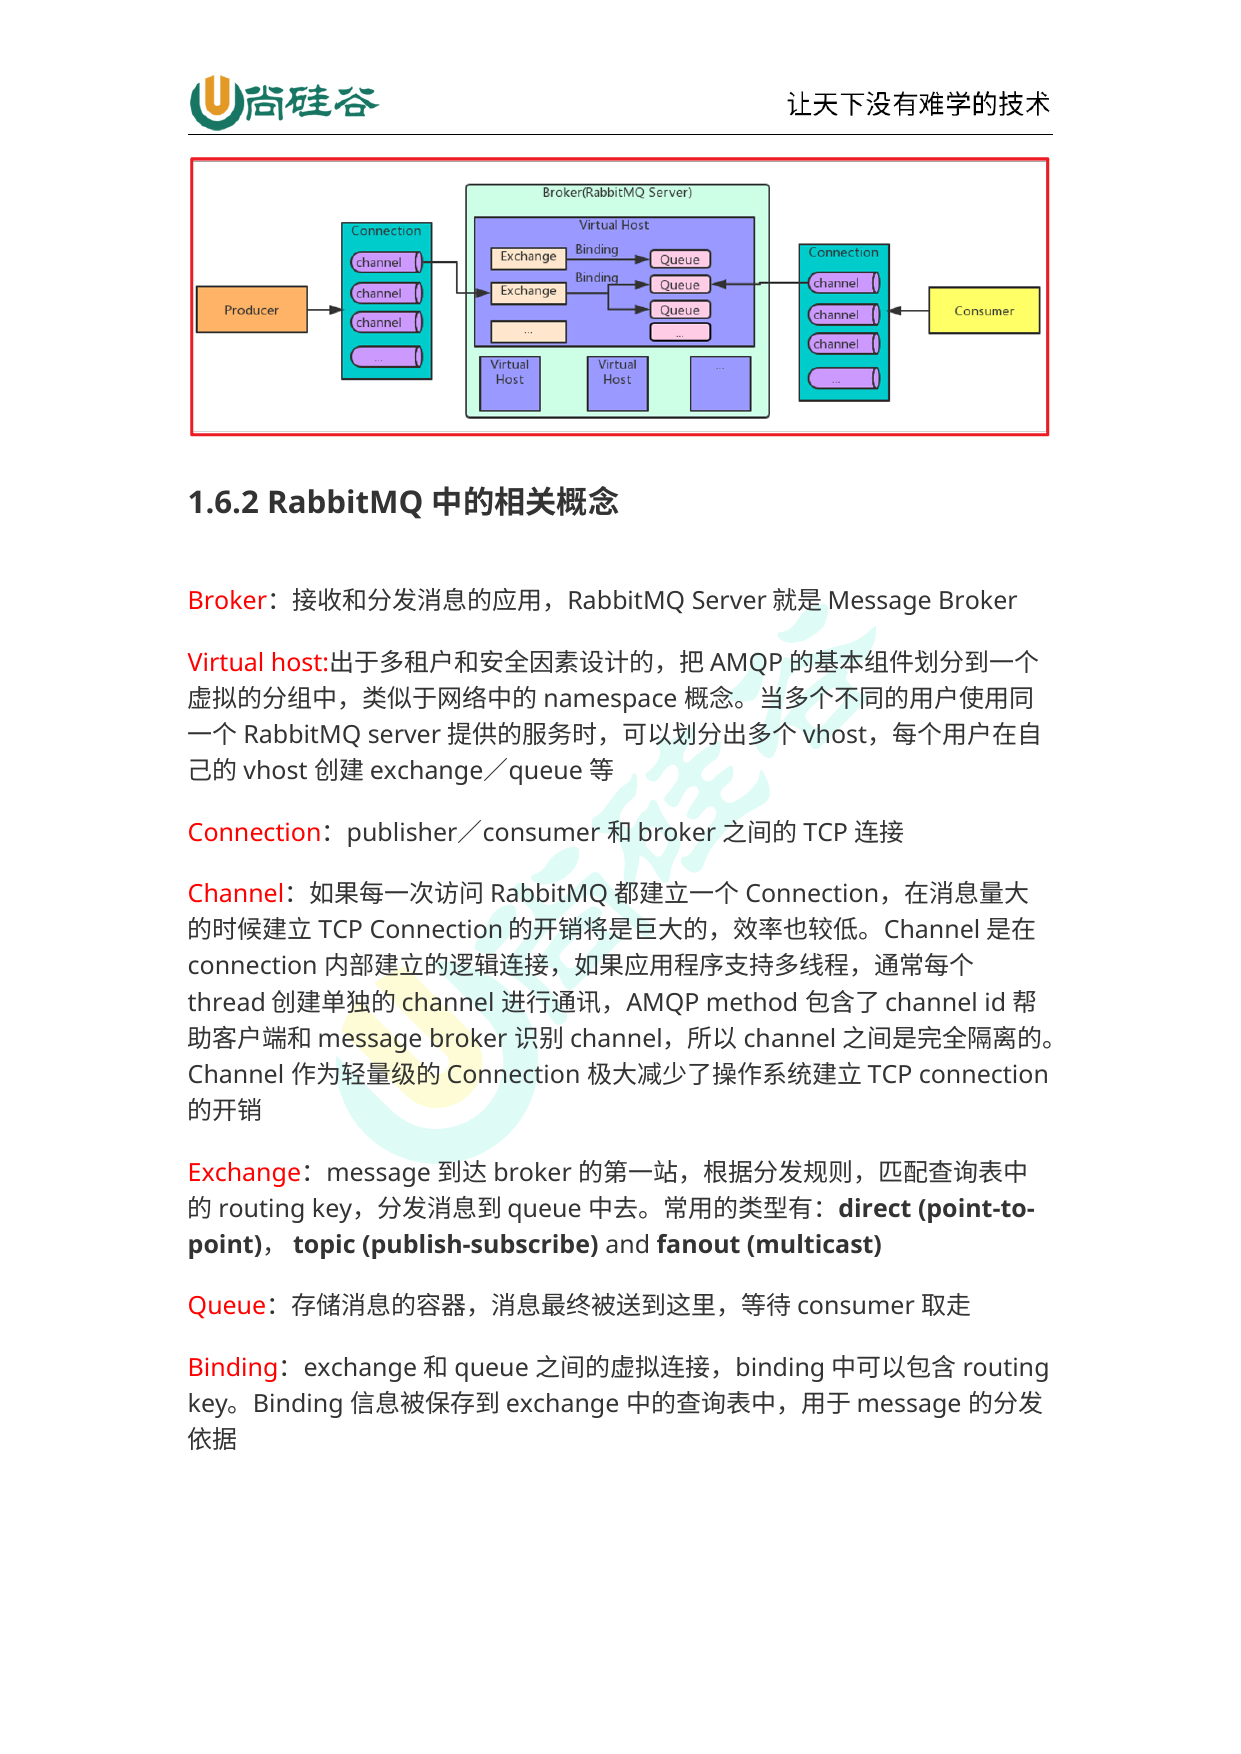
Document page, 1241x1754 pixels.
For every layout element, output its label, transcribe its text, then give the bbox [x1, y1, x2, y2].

text Binding：exchange 和 queue 之间的虚拟连接，binding 中可以包含 routing key。Binding 信息被保存到 exchange 中的查询表中，用于 message 的分发依据 [187, 1347, 1053, 1456]
subtitle 1.6.2 RabbitMQ 中的相关概念 [187, 477, 1053, 523]
picture [187, 156, 1053, 440]
picture [187, 73, 1053, 132]
text Broker：接收和分发消息的应用，RabbitMQ Server就是 Message Broker [187, 581, 1053, 617]
text Connection：publisher／consumer 和 broker 之间的 TCP 连接 [187, 812, 1053, 848]
text Channel：如果每一次访问 RabbitMQ 都建立一个 Connection，在消息量大的时候建立 TCP Connection的开销将是巨大的，效率也较低。Channel 是在 connection 内部建立的逻辑连接，如果应用程序支持多线程，通常每个thread创建单独的 channel 进行通讯，AMQP method 包含了channel id 帮助客户端和message broker 识别 channel，所以 channel 之间是完全隔离的。Channel 作为轻量级的 Connection 极大减少了操作系统建立 TCP connection 的开销 [187, 873, 1053, 1127]
text Queue：存储消息的容器，消息最终被送到这里，等待 consumer 取走 [187, 1286, 1053, 1322]
text Virtual host:出于多租户和安全因素设计的，把 AMQP 的基本组件划分到一个虚拟的分组中，类似于网络中的 namespace 概念。当多个不同的用户使用同一个 RabbitMQ server 提供的服务时，可以划分出多个vhost，每个用户在自己的 vhost 创建 exchange／queue 等 [187, 642, 1053, 787]
text Exchange：message 到达 broker 的第一站，根据分发规则，匹配查询表中的 routing key，分发消息到queue 中去。常用的类型有：direct (point-to-point)， topic (publish-subscribe) and fanout (multicast) [187, 1152, 1053, 1261]
